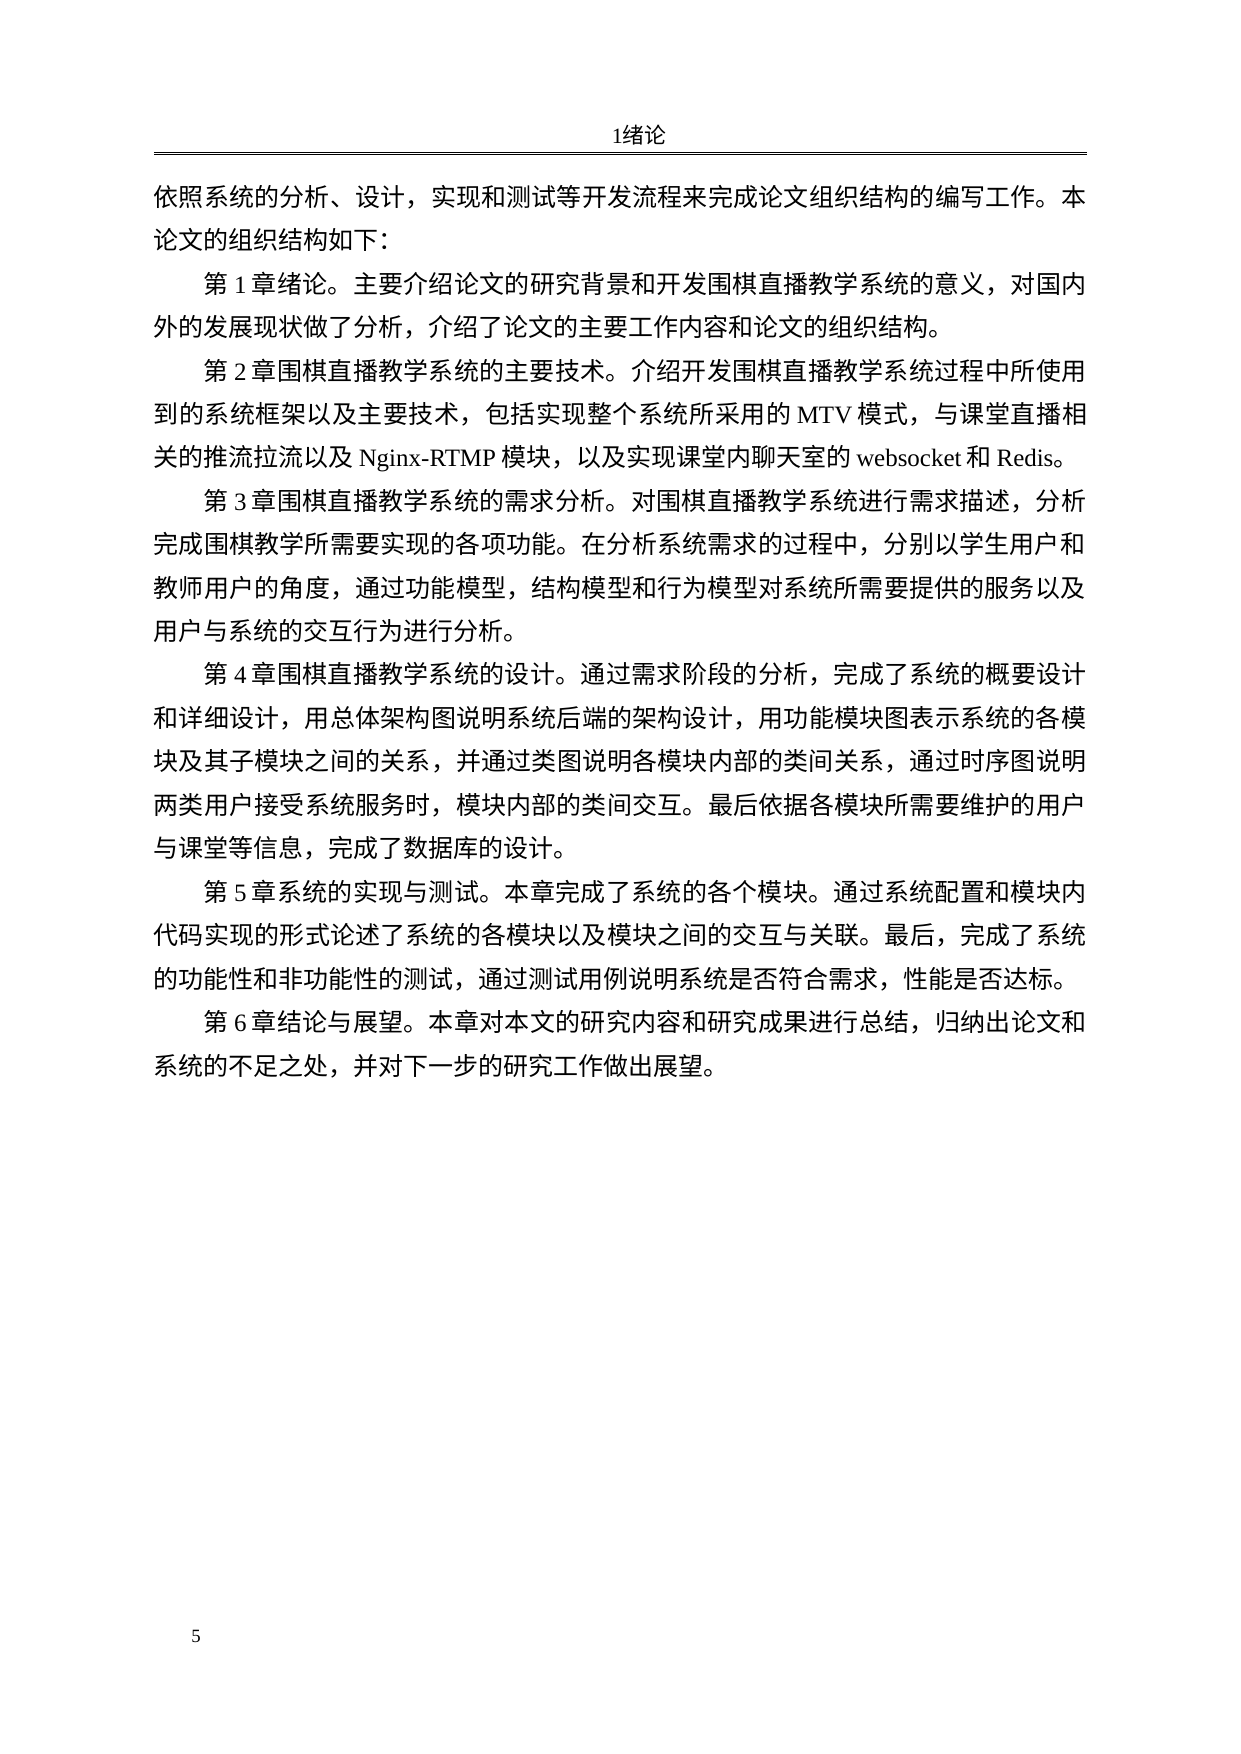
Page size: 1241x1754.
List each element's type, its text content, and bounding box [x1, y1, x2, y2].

text 第2章围棋直播教学系统的主要技术。介绍开发围棋直播教学系统过程中所使用到的系统框架以及主要技术，包括实现整个系统所采用的MTV模式，与课堂直播相关的推流拉流以及Nginx-RTMP模块，以及实现课堂内聊天室的websocket和Redis。 [153, 351, 1087, 474]
text 第6章结论与展望。本章对本文的研究内容和研究成果进行总结，归纳出论文和系统的不足之处，并对下一步的研究工作做出展望。 [153, 1002, 1087, 1082]
text 第3章围棋直播教学系统的需求分析。对围棋直播教学系统进行需求描述，分析完成围棋教学所需要实现的各项功能。在分析系统需求的过程中，分别以学生用户和教师用户的角度，通过功能模型，结构模型和行为模型对系统所需要提供的服务以及用户与系统的交互行为进行分析。 [153, 481, 1087, 648]
text 第1章绪论。主要介绍论文的研究背景和开发围棋直播教学系统的意义，对国内外的发展现状做了分析，介绍了论文的主要工作内容和论文的组织结构。 [153, 264, 1087, 344]
text 第5章系统的实现与测试。本章完成了系统的各个模块。通过系统配置和模块内代码实现的形式论述了系统的各模块以及模块之间的交互与关联。最后，完成了系统的功能性和非功能性的测试，通过测试用例说明系统是否符合需求，性能是否达标。 [153, 872, 1087, 995]
text 第4章围棋直播教学系统的设计。通过需求阶段的分析，完成了系统的概要设计和详细设计，用总体架构图说明系统后端的架构设计，用功能模块图表示系统的各模块及其子模块之间的关系，并通过类图说明各模块内部的类间关系，通过时序图说明两类用户接受系统服务时，模块内部的类间交互。最后依据各模块所需要维护的用户与课堂等信息，完成了数据库的设计。 [153, 655, 1087, 865]
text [153, 177, 1087, 257]
